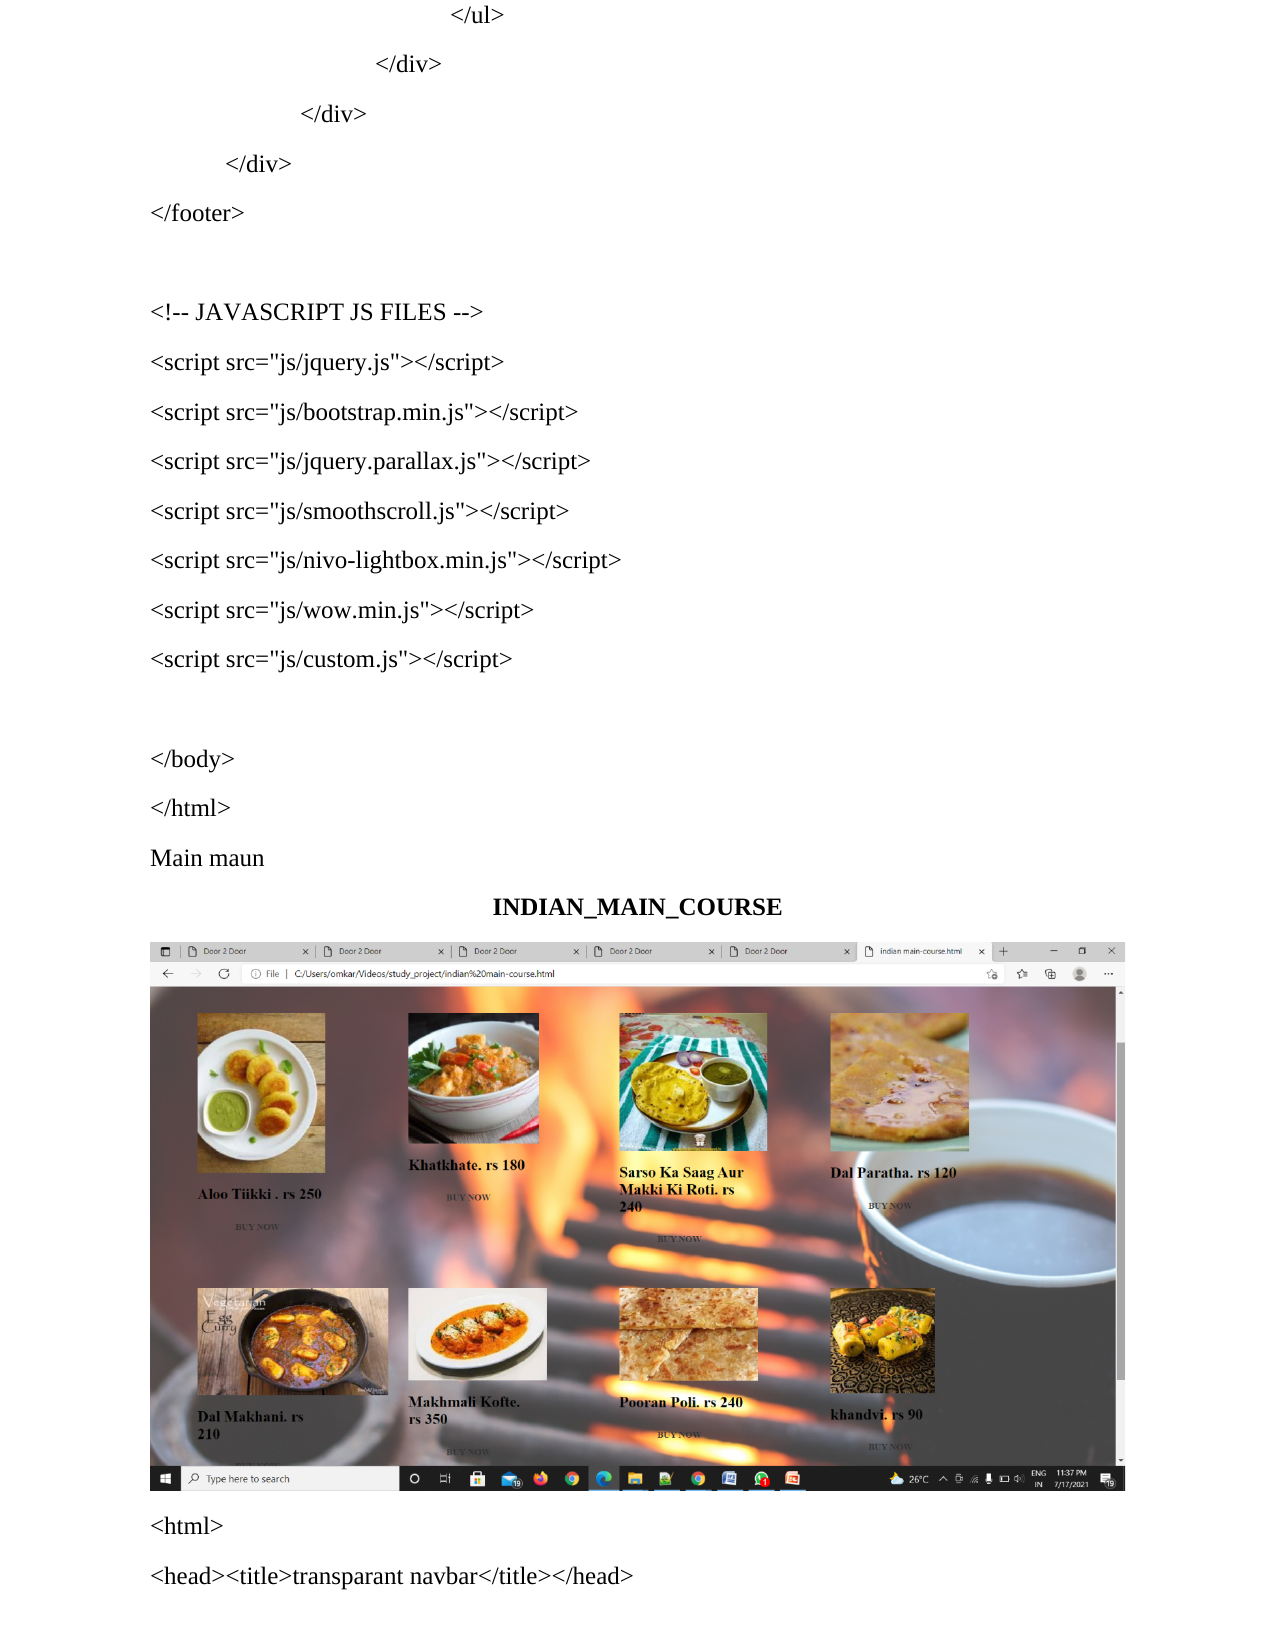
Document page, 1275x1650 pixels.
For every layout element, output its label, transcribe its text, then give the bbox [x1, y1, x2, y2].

text </div> [150, 49, 1125, 78]
text </div> [150, 99, 1125, 128]
text <script src="js/nivo-lightbox.min.js"></script> [150, 545, 1125, 574]
text <!-- JAVASCRIPT JS FILES --> [150, 297, 1125, 326]
text </footer> [150, 198, 1125, 227]
text <script src="js/jquery.js"></script> [150, 347, 1125, 376]
text <script src="js/custom.js"></script> [150, 644, 1125, 673]
text <head><title>transparant navbar</title></head> [150, 1561, 1125, 1590]
picture [150, 942, 1125, 1491]
text <html> [150, 1511, 1125, 1540]
text </ul> [150, 0, 1125, 29]
text <script src="js/wow.min.js"></script> [150, 595, 1125, 624]
text </div> [150, 149, 1125, 177]
text </body> [150, 744, 1125, 772]
text INDIAN_MAIN_COURSE [150, 892, 1125, 921]
text <script src="js/jquery.parallax.js"></script> [150, 446, 1125, 475]
text Main maun [150, 843, 1125, 872]
text </html> [150, 793, 1125, 822]
text <script src="js/smoothscroll.js"></script> [150, 496, 1125, 524]
text <script src="js/bootstrap.min.js"></script> [150, 397, 1125, 425]
